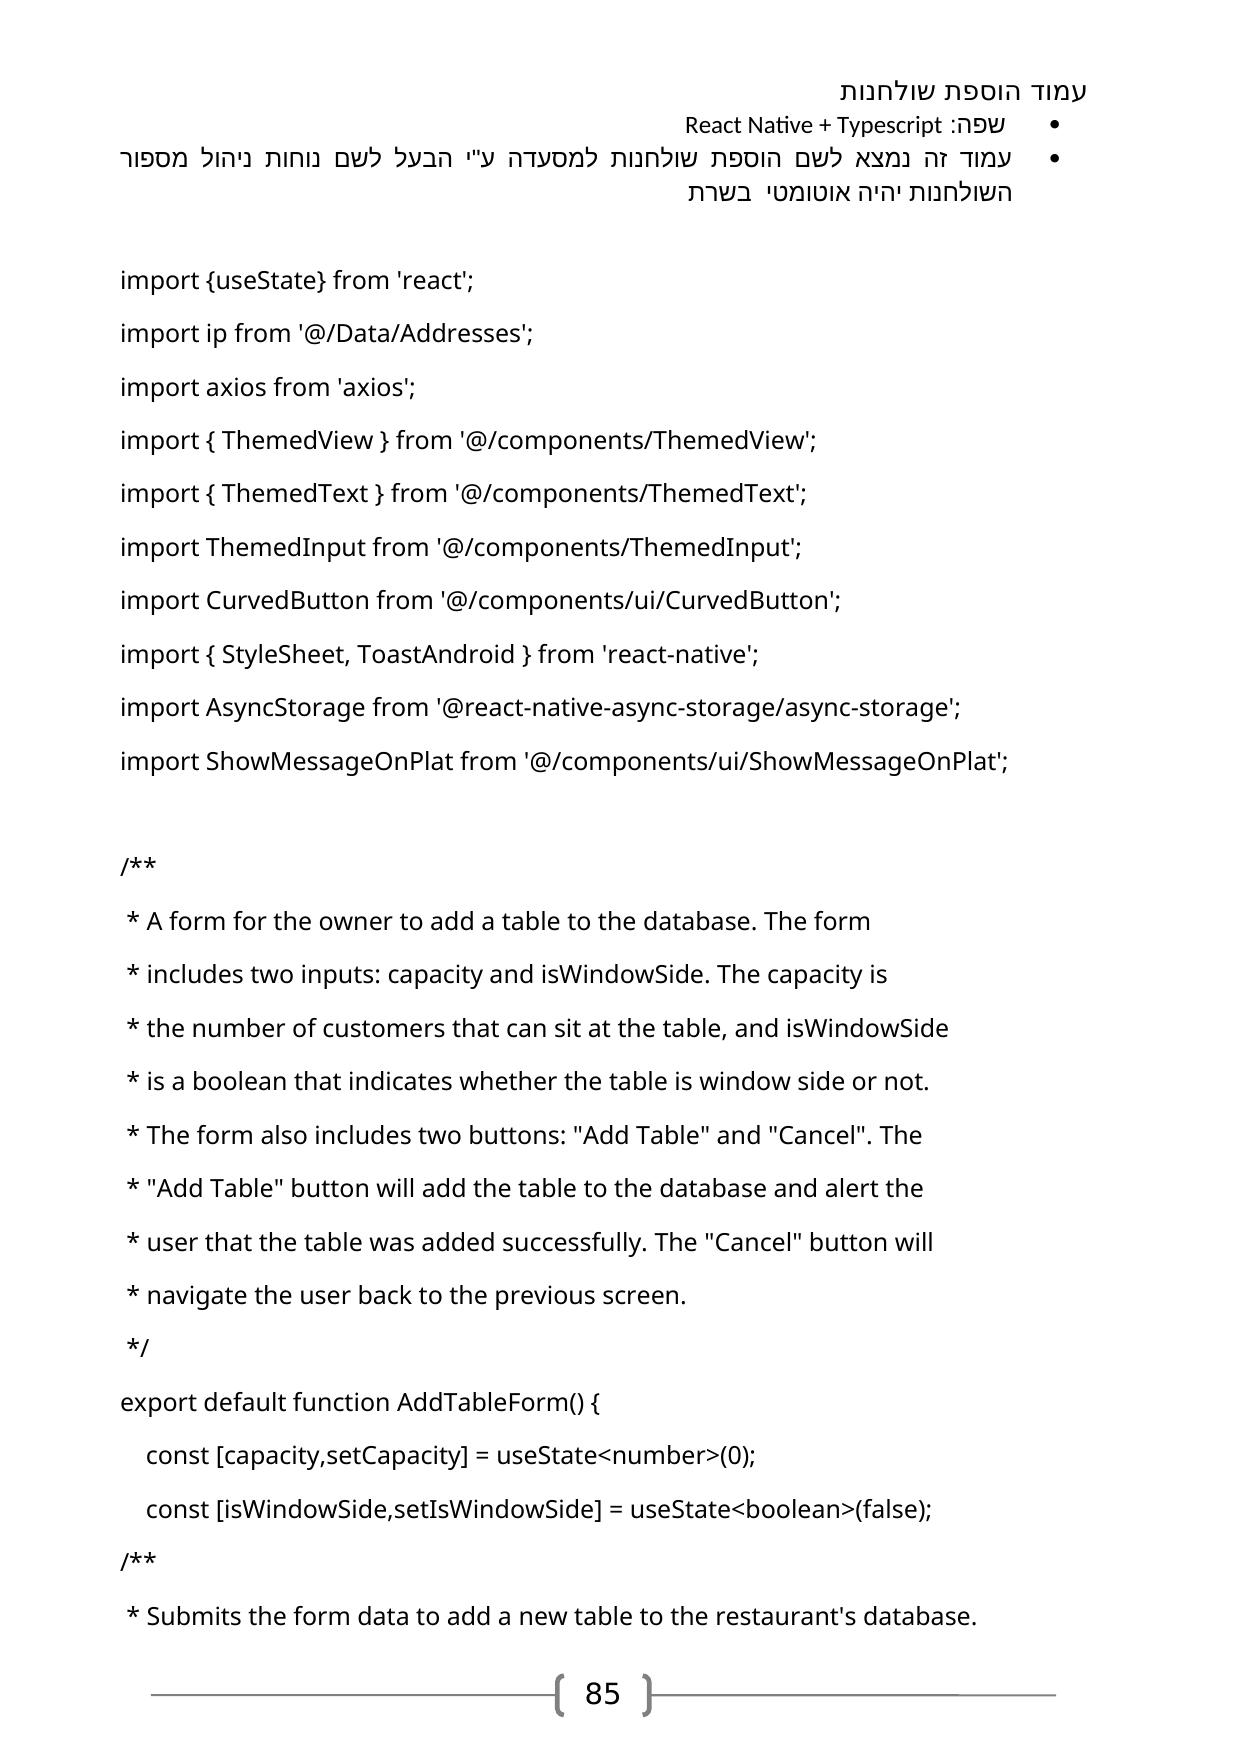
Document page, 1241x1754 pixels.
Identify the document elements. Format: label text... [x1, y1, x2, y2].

text /** [120, 850, 1088, 884]
text * user that the table was added successfully. The "Cancel" button will [120, 1224, 1088, 1258]
text const [isWindowSide,setIsWindowSide] = useState<boolean>(false); [120, 1491, 1088, 1525]
text * the number of customers that can sit at the table, and isWindowSide [120, 1010, 1088, 1044]
text * "Add Table" button will add the table to the database and alert the [120, 1171, 1088, 1205]
text * is a boolean that indicates whether the table is window side or not. [120, 1064, 1088, 1098]
text import {useState} from 'react'; [120, 262, 1088, 296]
text import AsyncStorage from '@react-native-async-storage/async-storage'; [120, 690, 1088, 724]
text import CurvedButton from '@/components/ui/CurvedButton'; [120, 583, 1088, 617]
list עמוד זה נמצא לשם הוספת שולחנות למסעדה ע"י הבעל לשם נוחות ניהול מספור השולחנות יהיה אוטומטי בשרת [119, 144, 1050, 206]
text const [capacity,setCapacity] = useState<number>(0); [120, 1438, 1088, 1472]
text * Submits the form data to add a new table to the restaurant's database. [120, 1598, 1088, 1632]
subtitle עמוד הוספת שולחנות [119, 75, 1088, 107]
text import ThemedInput from '@/components/ThemedInput'; [120, 529, 1088, 563]
text import axios from 'axios'; [120, 369, 1088, 403]
text * navigate the user back to the previous screen. [120, 1278, 1088, 1312]
text import { ThemedView } from '@/components/ThemedView'; [120, 423, 1088, 457]
text */ [120, 1331, 1088, 1365]
list שפה: React Native + Typescript [119, 109, 1050, 140]
text import ShowMessageOnPlat from '@/components/ui/ShowMessageOnPlat'; [120, 743, 1088, 777]
text * A form for the owner to add a table to the database. The form [120, 903, 1088, 938]
text export default function AddTableForm() { [120, 1384, 1088, 1418]
text import { ThemedText } from '@/components/ThemedText'; [120, 476, 1088, 510]
text * The form also includes two buttons: "Add Table" and "Cancel". The [120, 1117, 1088, 1151]
text import ip from '@/Data/Addresses'; [120, 316, 1088, 350]
text /** [120, 1545, 1088, 1579]
text import { StyleSheet, ToastAndroid } from 'react-native'; [120, 636, 1088, 670]
text * includes two inputs: capacity and isWindowSide. The capacity is [120, 957, 1088, 991]
